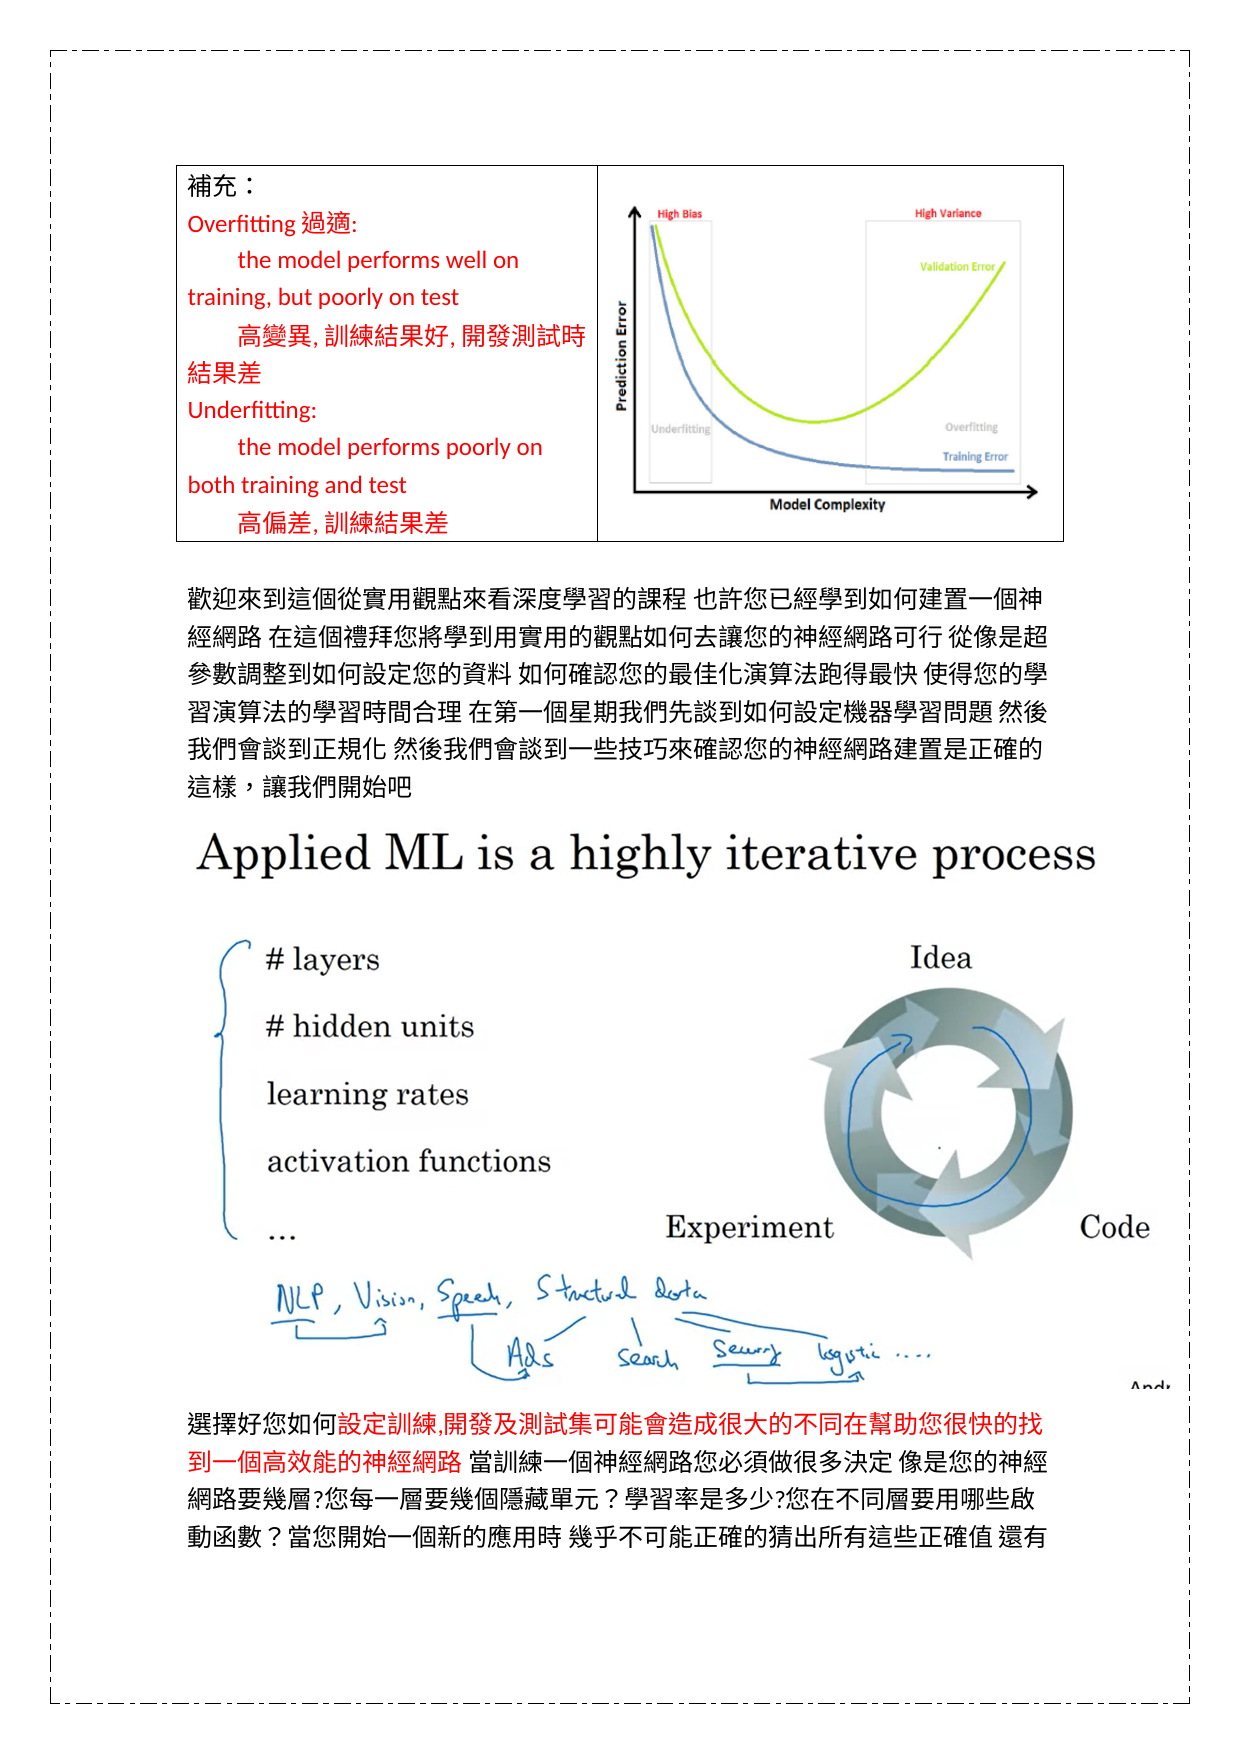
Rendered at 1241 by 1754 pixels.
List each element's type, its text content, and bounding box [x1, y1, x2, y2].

table_header [598, 166, 1063, 541]
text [187, 1404, 1053, 1554]
picture [187, 819, 1171, 1389]
table_header 補充： Overfitting過適: the model performs well on training, but poorly on test 高變異, 訓練結果好, 開發測試時結果差 Underfitting: the model performs poorly on both training and test 高偏差, 訓練結果差 [177, 166, 597, 541]
text 歡迎來到這個從實用觀點來看深度學習的課程 也許您已經學到如何建置一個神經網路 在這個禮拜您將學到用實用的觀點如何去讓您的神經網路可行 從像是超參數調整到如何設定您的資料 如何確認您的最佳化演算法跑得最快 使得您的學習演算法的學習時間合理 在第一個星期我們先談到如何設定機器學習問題 然後我們會談到正規化 然後我們會談到一些技巧來確認您的神經網路建置是正確的 這樣，讓我們開始吧 [187, 579, 1053, 804]
picture [608, 183, 1044, 523]
